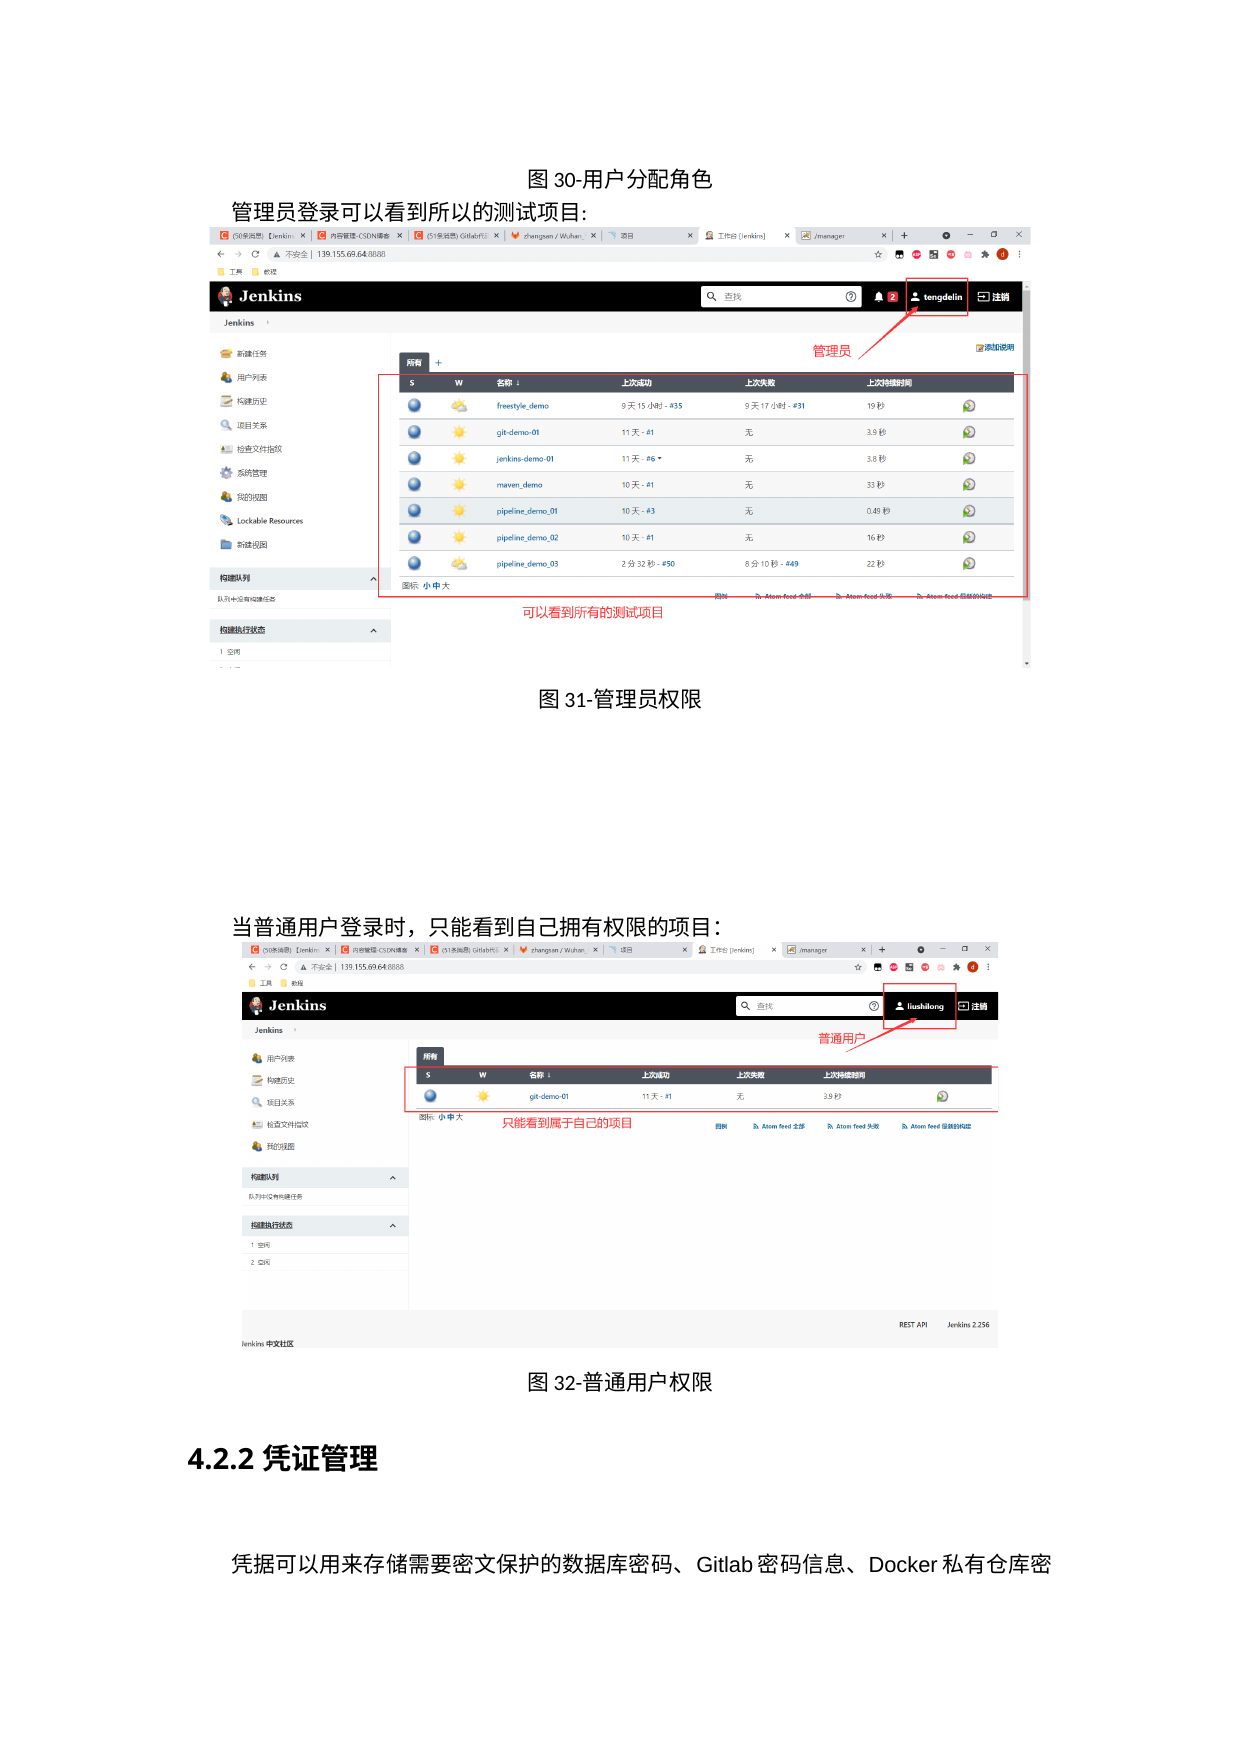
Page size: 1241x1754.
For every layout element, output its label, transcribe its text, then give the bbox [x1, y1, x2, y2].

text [187, 1547, 1053, 1579]
subtitle 凭证管理 [187, 1424, 1053, 1489]
text 管理员登录可以看到所以的测试项目: [187, 194, 1053, 227]
picture [242, 942, 999, 1348]
text 图30-用户分配角色 [187, 162, 1053, 194]
text 当普通用户登录时，只能看到自己拥有权限的项目： [187, 909, 1053, 942]
picture [209, 227, 1031, 668]
text 图31-管理员权限 [187, 682, 1053, 714]
text 图32-普通用户权限 [187, 1364, 1053, 1397]
